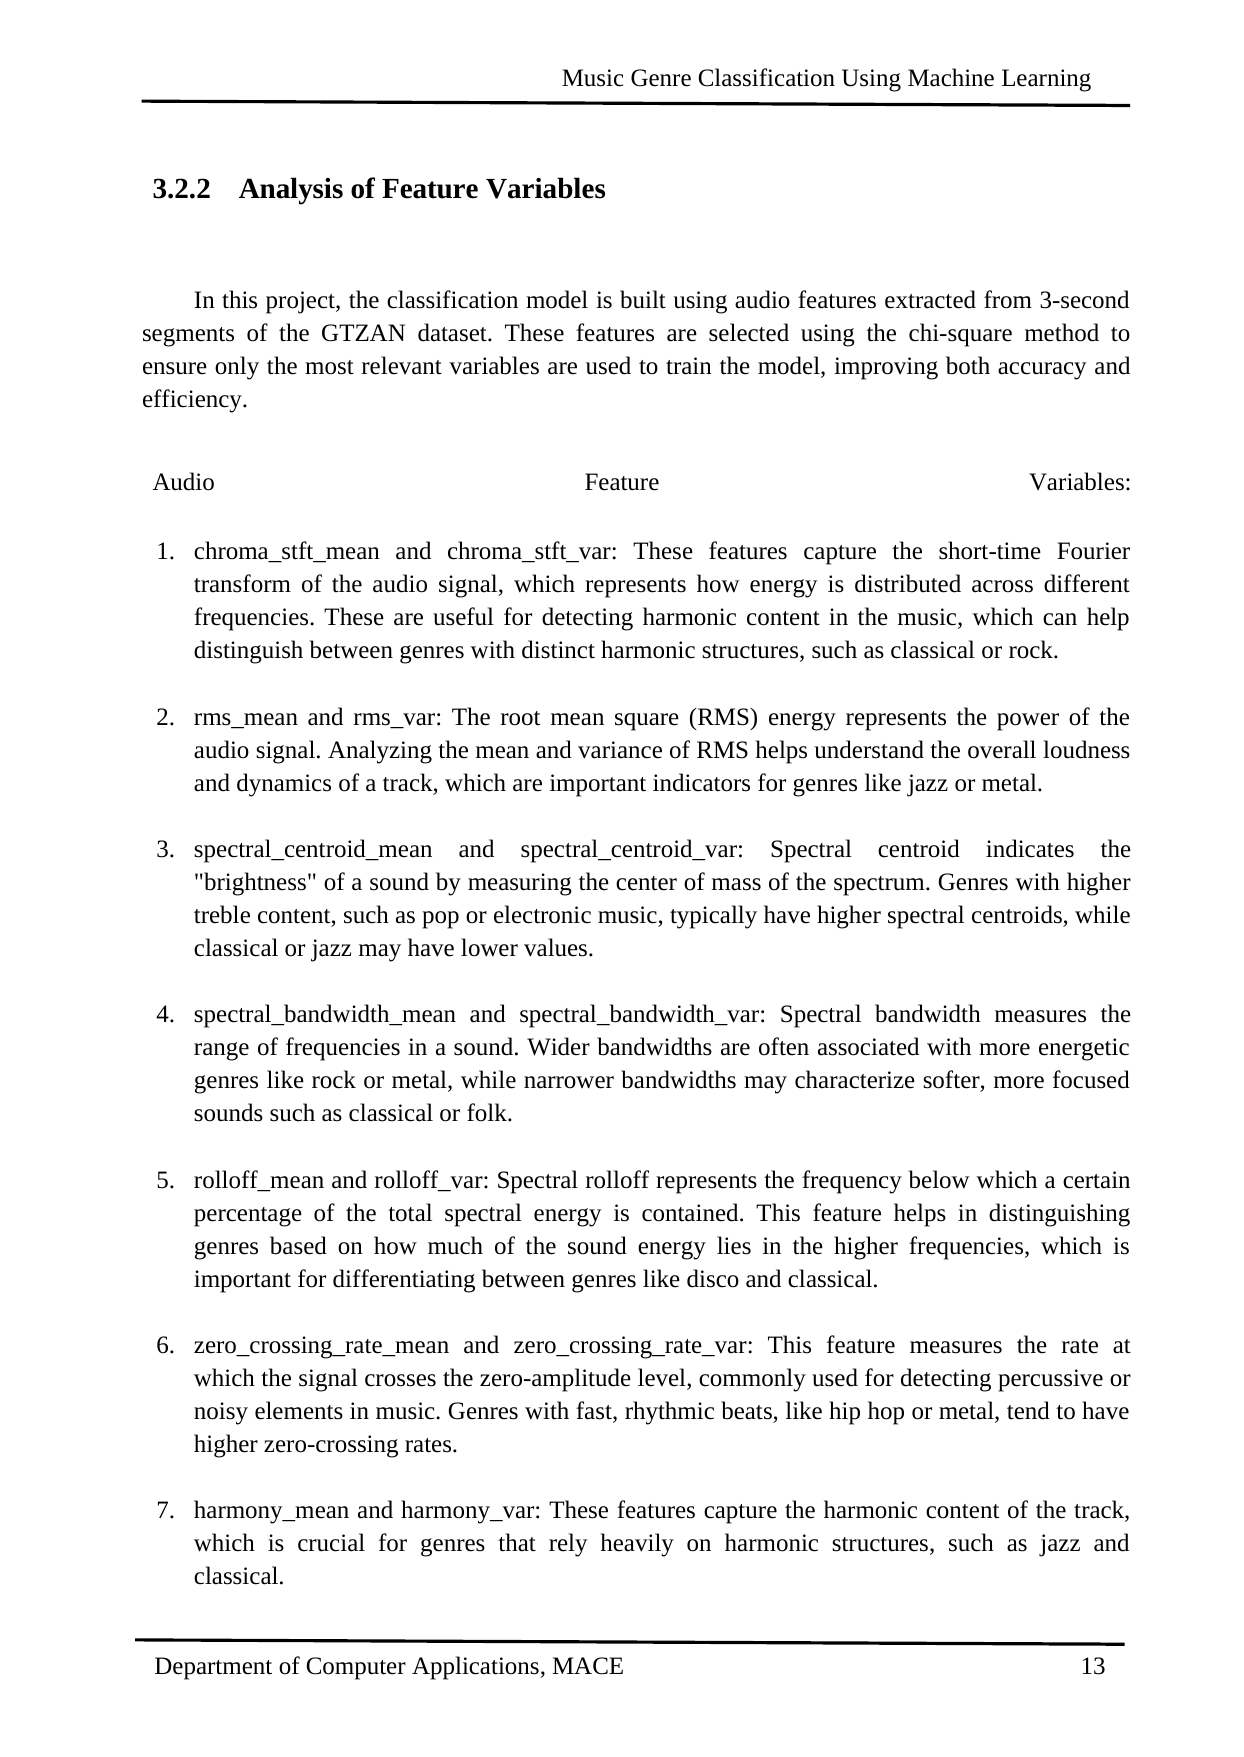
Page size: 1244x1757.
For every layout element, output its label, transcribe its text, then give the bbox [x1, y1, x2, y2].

list rolloff_mean and rolloff_var: Spectral rolloff represents the frequency below which a certain percentage of the total spectral energy is contained. This feature helps in distinguishing genres based on how much of the sound energy lies in the higher frequencies, which is important for differentiating between genres like disco and classical. [156, 1165, 1132, 1293]
list zero_crossing_rate_mean and zero_crossing_rate_var: This feature measures the rate at which the signal crosses the zero-amplitude level, commonly used for detecting percussive or noisy elements in music. Genres with fast, rhythmic beats, like hip hop or metal, tend to have higher zero-crossing rates. [156, 1330, 1132, 1458]
list harmony_mean and harmony_var: These features capture the harmonic content of the track, which is crucial for genres that rely heavily on harmonic structures, such as jazz and classical. [156, 1495, 1132, 1590]
list rms_mean and rms_var: The root mean square (RMS) energy represents the power of the audio signal. Analyzing the mean and variance of RMS helps understand the overall loudness and dynamics of a track, which are important indicators for genres like jazz or metal. [156, 702, 1132, 797]
text In this project, the classification model is built using audio features extracted from 3-second segments of the GTZAN dataset. These features are selected using the chi-square method to ensure only the most relevant variables are used to train the model, improving both accuracy and efficiency. [142, 285, 1132, 413]
list spectral_bandwidth_mean and spectral_bandwidth_var: Spectral bandwidth measures the range of frequencies in a sound. Wider bandwidths are often associated with more energetic genres like rock or metal, while narrower bandwidths may characterize softer, more focused sounds such as classical or folk. [156, 999, 1132, 1127]
list spectral_centroid_mean and spectral_centroid_var: Spectral centroid indicates the "brightness" of a sound by measuring the center of mass of the spectrum. Genres with higher treble content, such as pop or electronic music, typically have higher spectral centroids, while classical or jazz may have lower values. [156, 834, 1132, 962]
text 3.2.2 Analysis of Feature Variables [142, 171, 1177, 204]
text Audio Feature Variables: [142, 467, 1132, 532]
list chroma_stft_mean and chroma_stft_var: These features capture the short-time Fourier transform of the audio signal, which represents how energy is distributed across different frequencies. These are useful for detecting harmonic content in the music, which can help distinguish between genres with distinct harmonic structures, such as classical or rock. [156, 536, 1132, 664]
